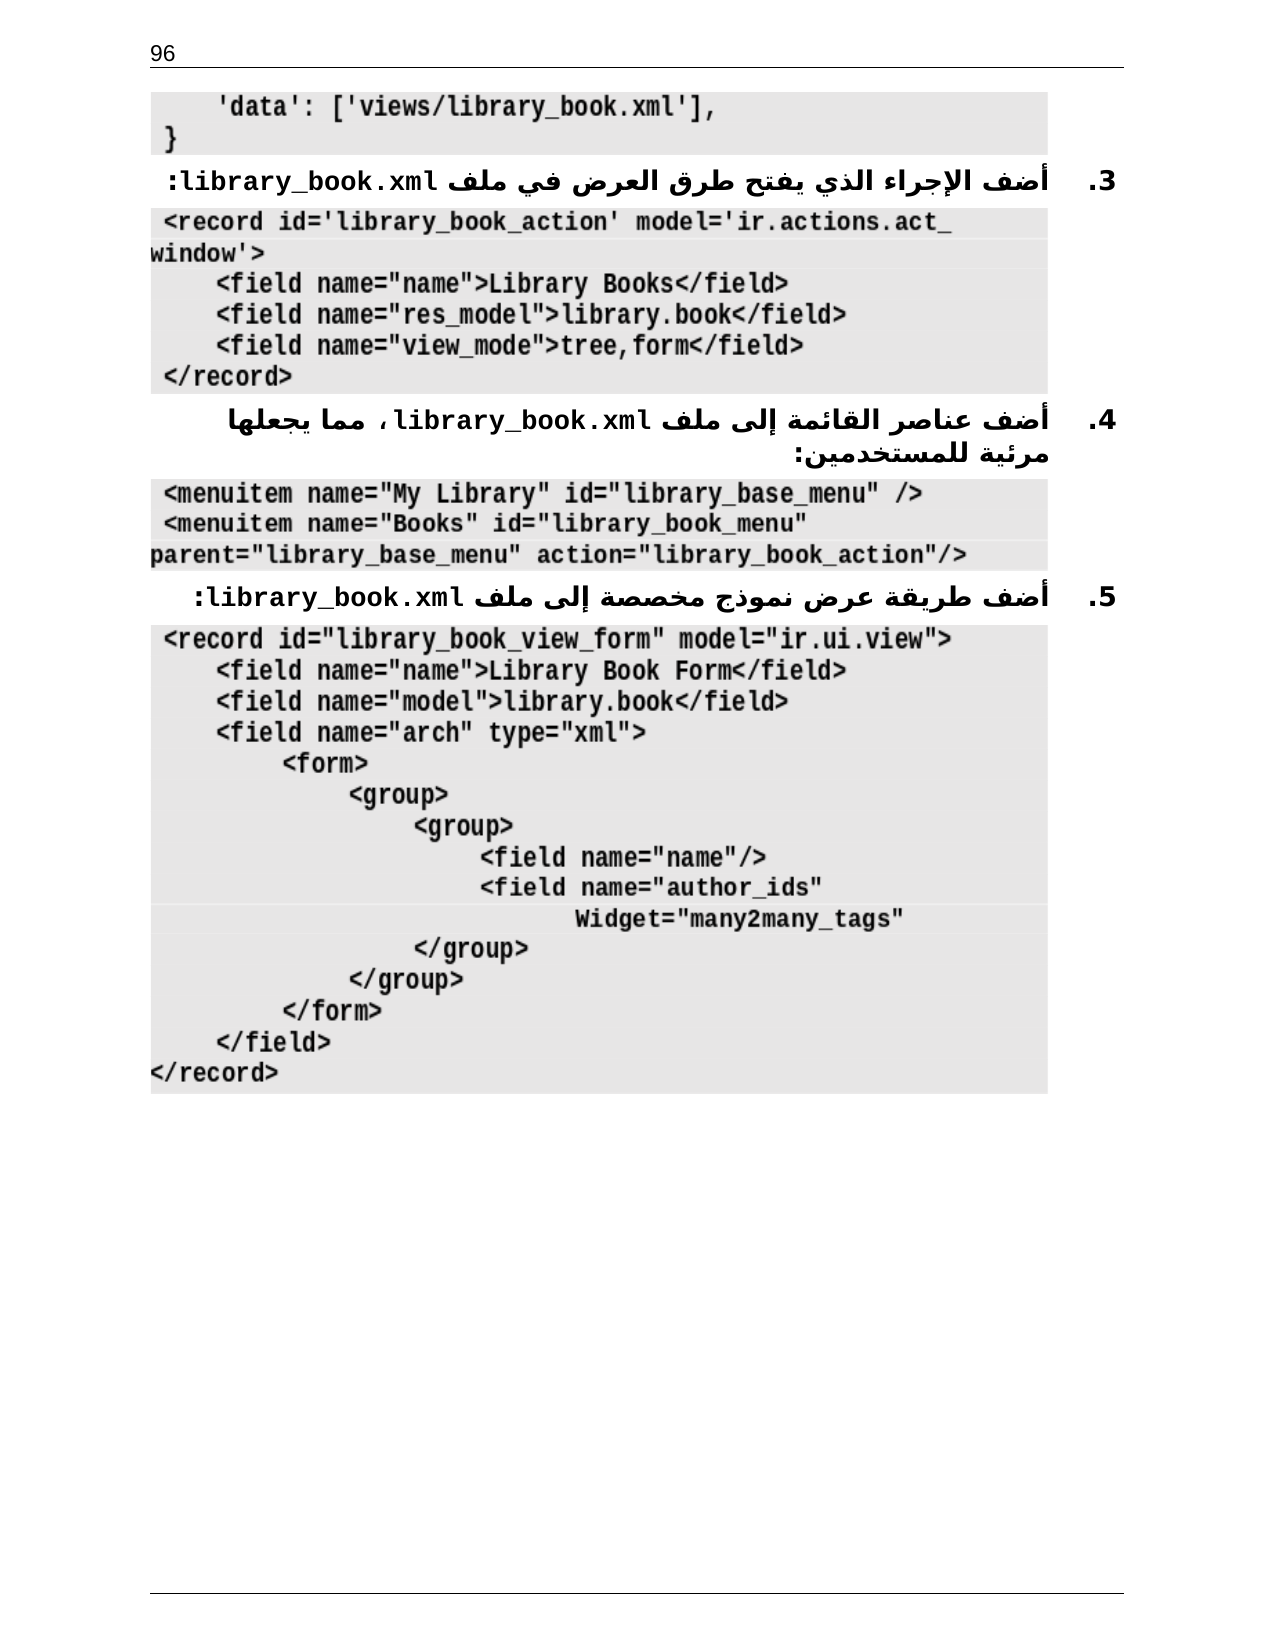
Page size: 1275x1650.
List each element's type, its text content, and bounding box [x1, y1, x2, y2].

list أضف الإجراء الذي يفتح طرق العرض في ملف library_book.xml: [150, 165, 1087, 198]
list أضف طريقة عرض نموذج مخصصة إلى ملف library_book.xml: [150, 581, 1087, 614]
list أضف عناصر القائمة إلى ملف library_book.xml، مما يجعلها مرئية للمستخدمين: [150, 404, 1087, 469]
